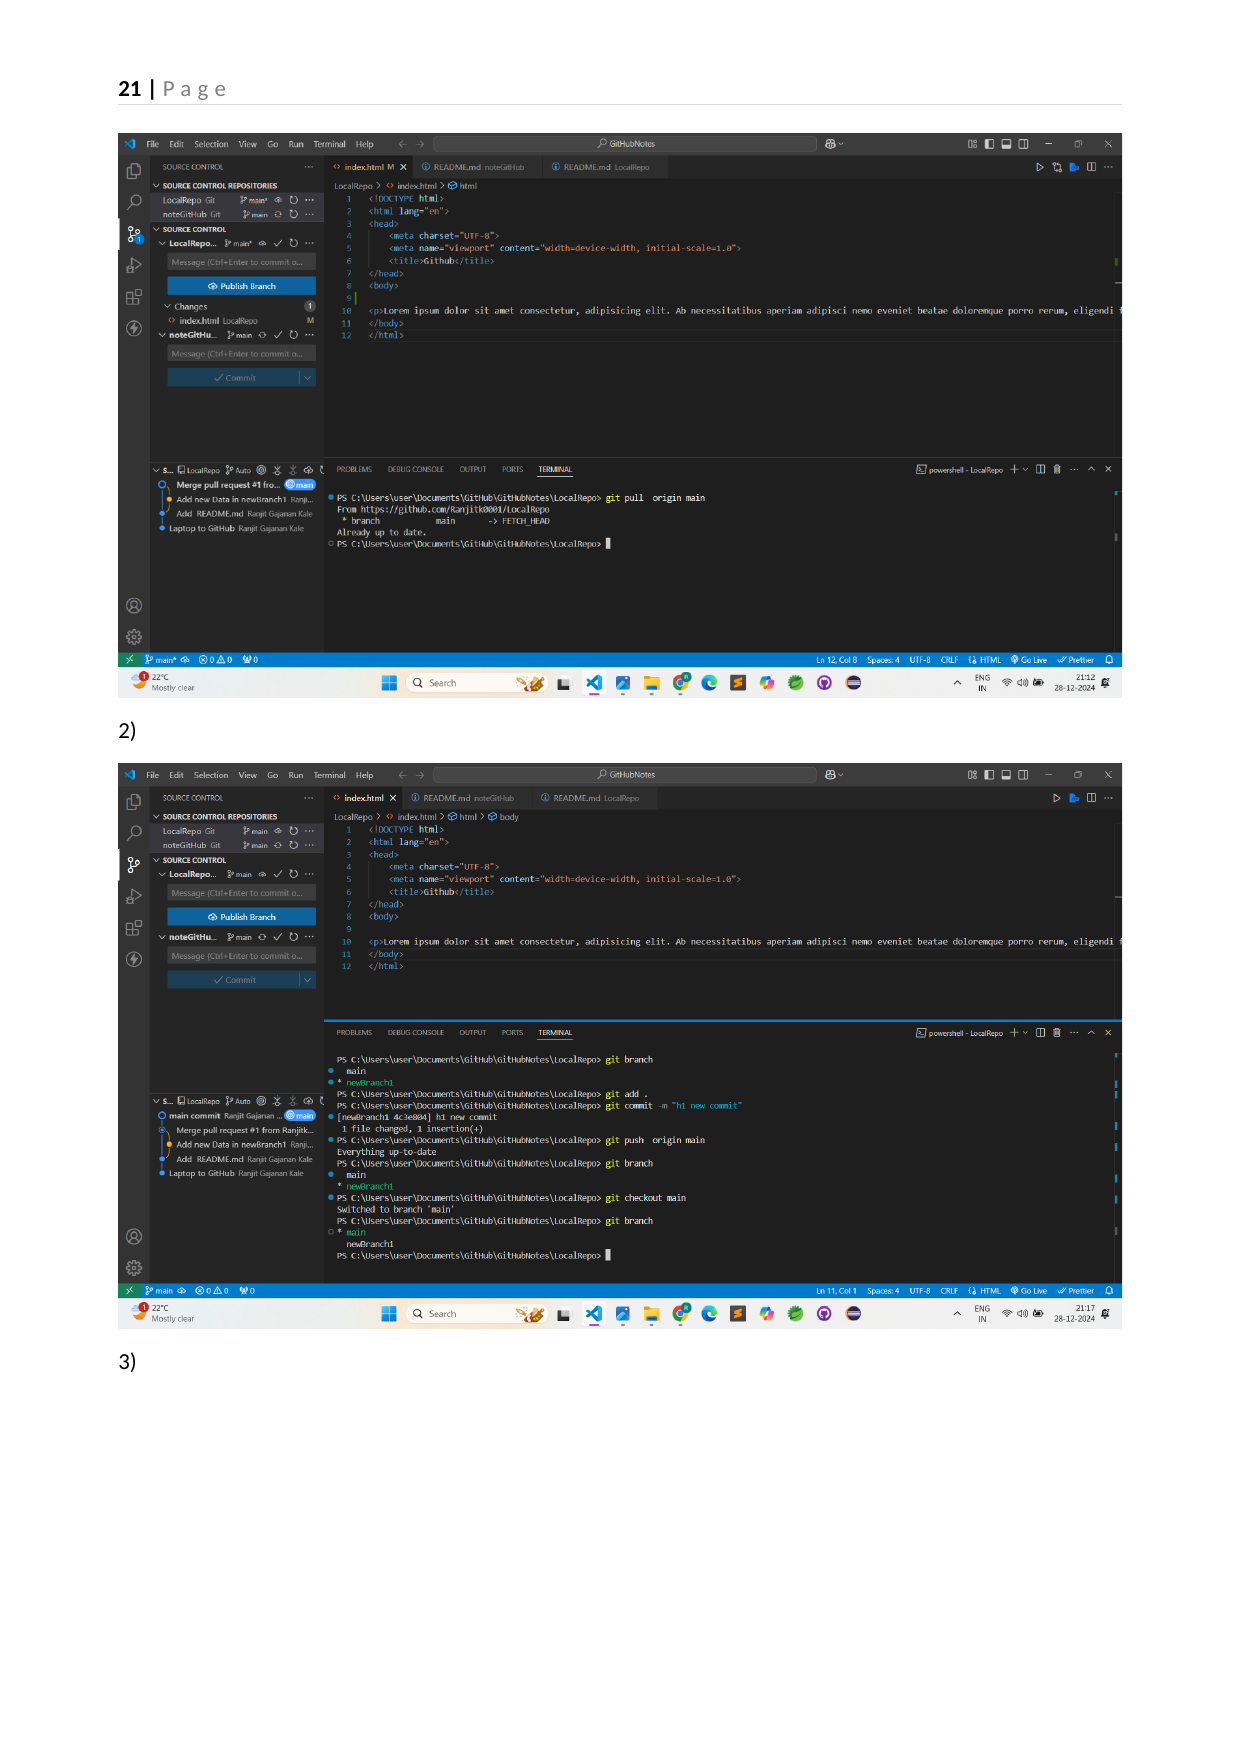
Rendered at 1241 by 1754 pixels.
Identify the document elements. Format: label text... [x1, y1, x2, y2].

text 2) [118, 717, 1122, 744]
picture [118, 763, 1123, 1329]
text 3) [118, 1347, 1122, 1375]
picture [118, 133, 1123, 698]
